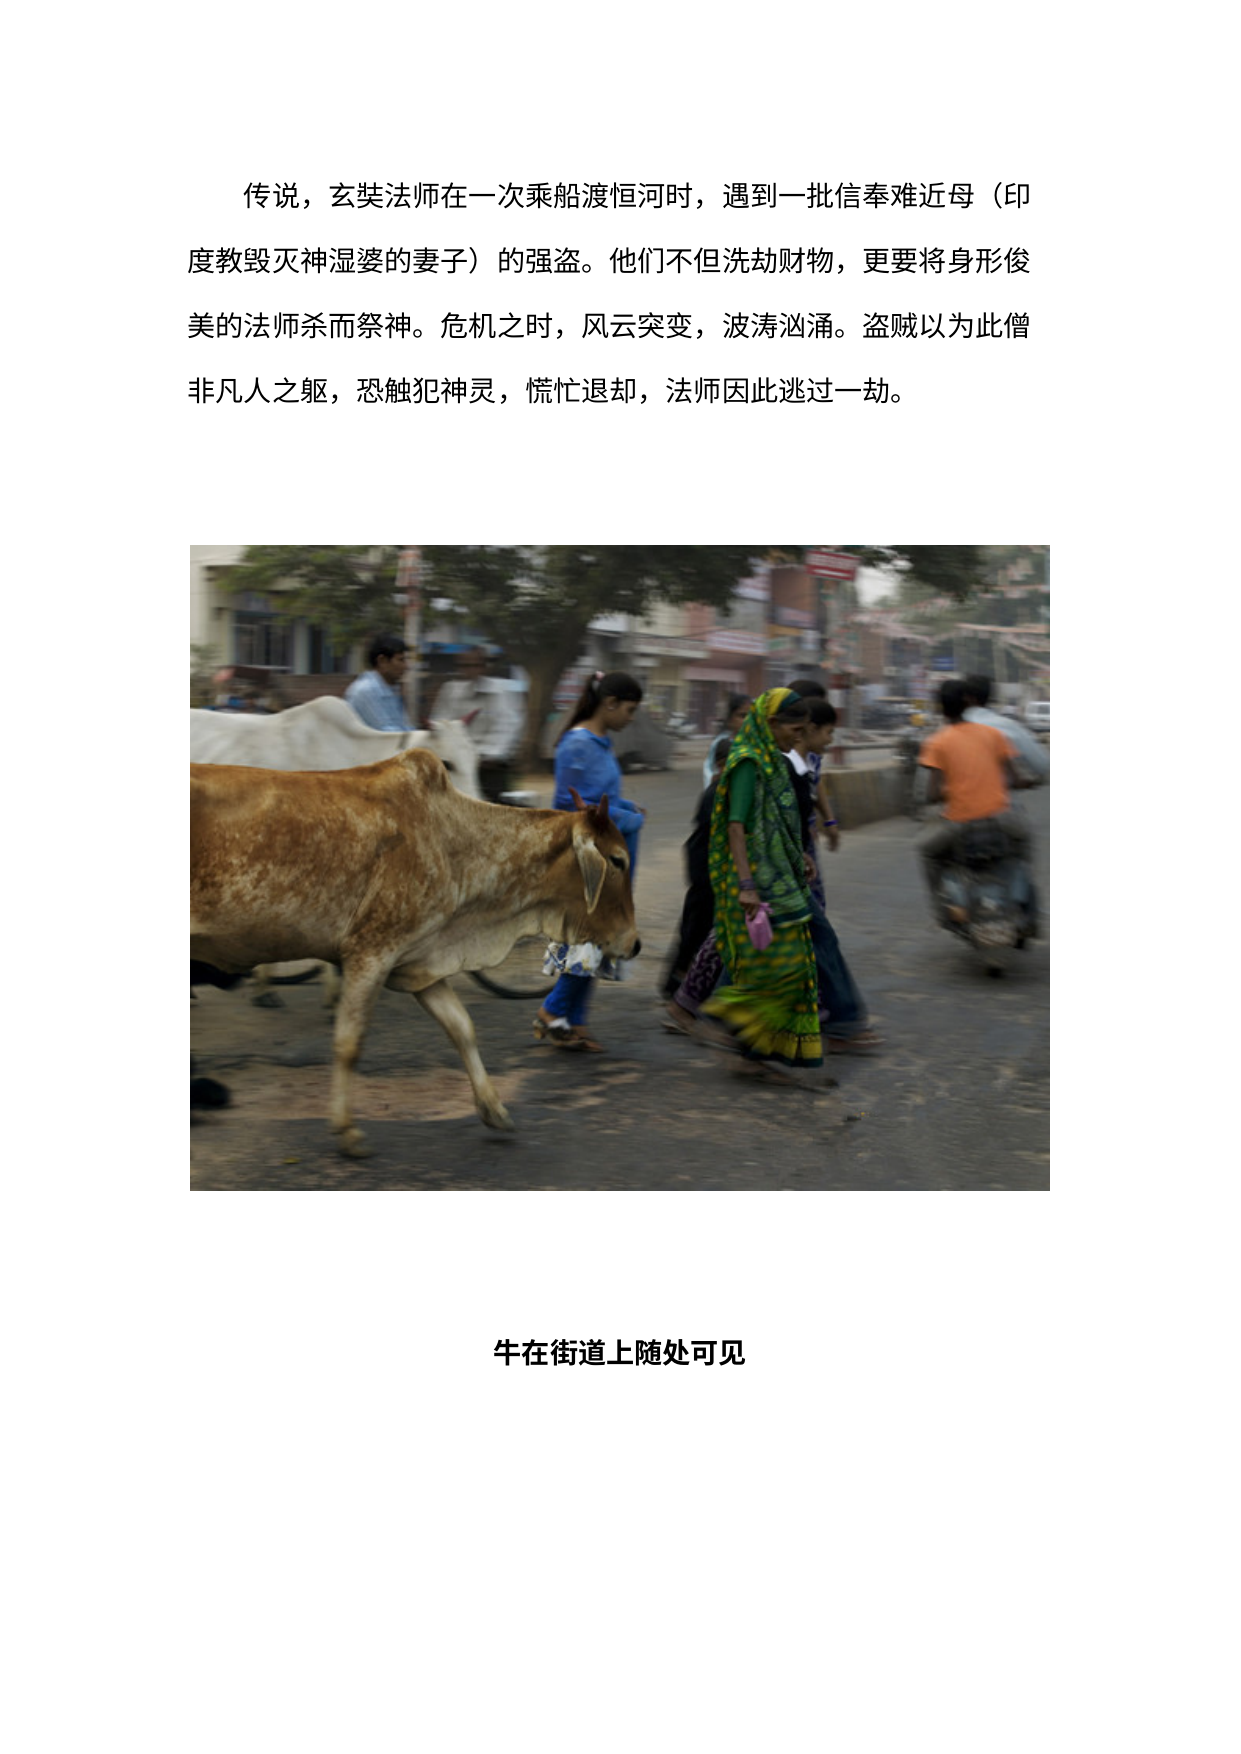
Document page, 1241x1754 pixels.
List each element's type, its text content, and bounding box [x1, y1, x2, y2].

text 牛在街道上随处可见 [187, 1319, 1053, 1384]
picture [190, 545, 1050, 1191]
text 传说，玄奘法师在一次乘船渡恒河时，遇到一批信奉难近母（印度教毁灭神湿婆的妻子）的强盗。他们不但洗劫财物，更要将身形俊美的法师杀而祭神。危机之时，风云突变，波涛汹涌。盗贼以为此僧非凡人之躯，恐触犯神灵，慌忙退却，法师因此逃过一劫。 [187, 162, 1053, 422]
